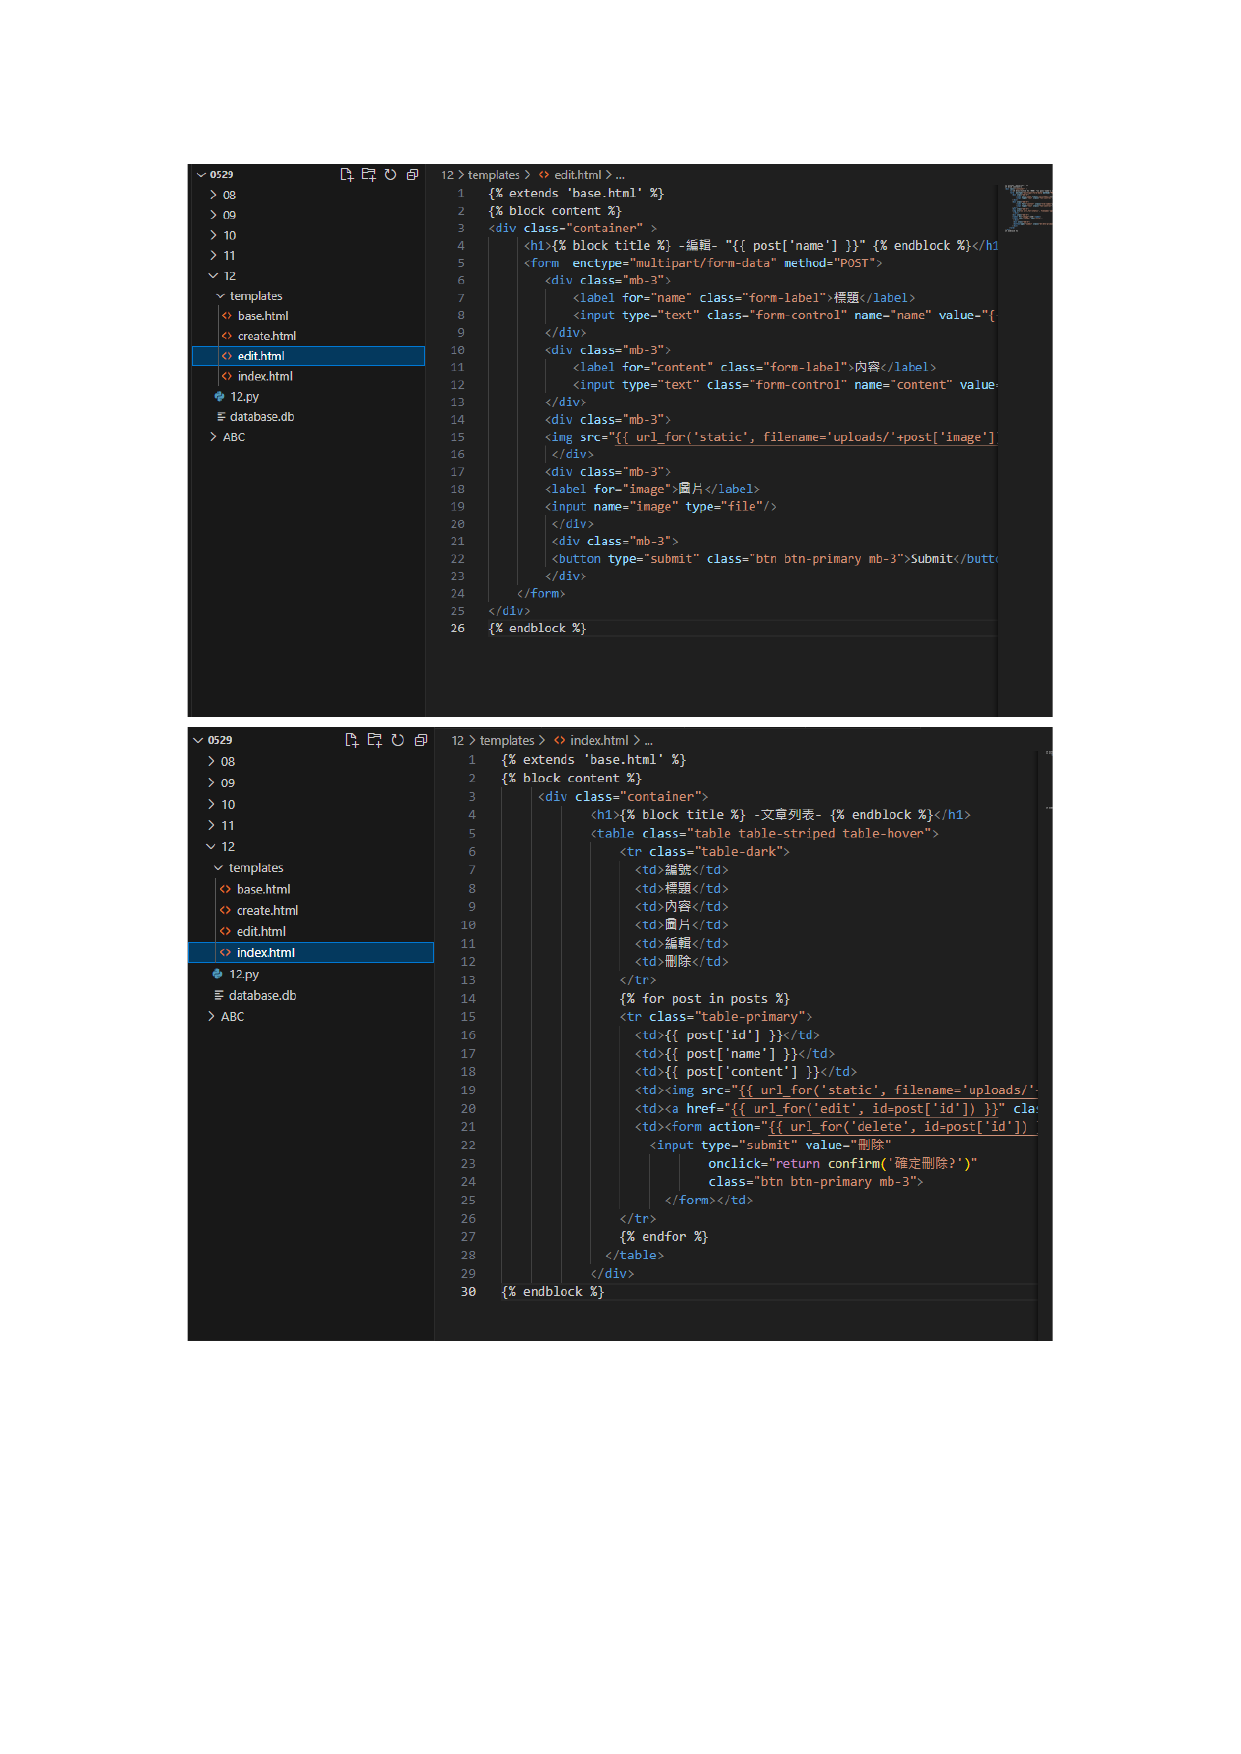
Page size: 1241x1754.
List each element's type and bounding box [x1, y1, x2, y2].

picture [187, 727, 1053, 1341]
picture [187, 164, 1053, 717]
